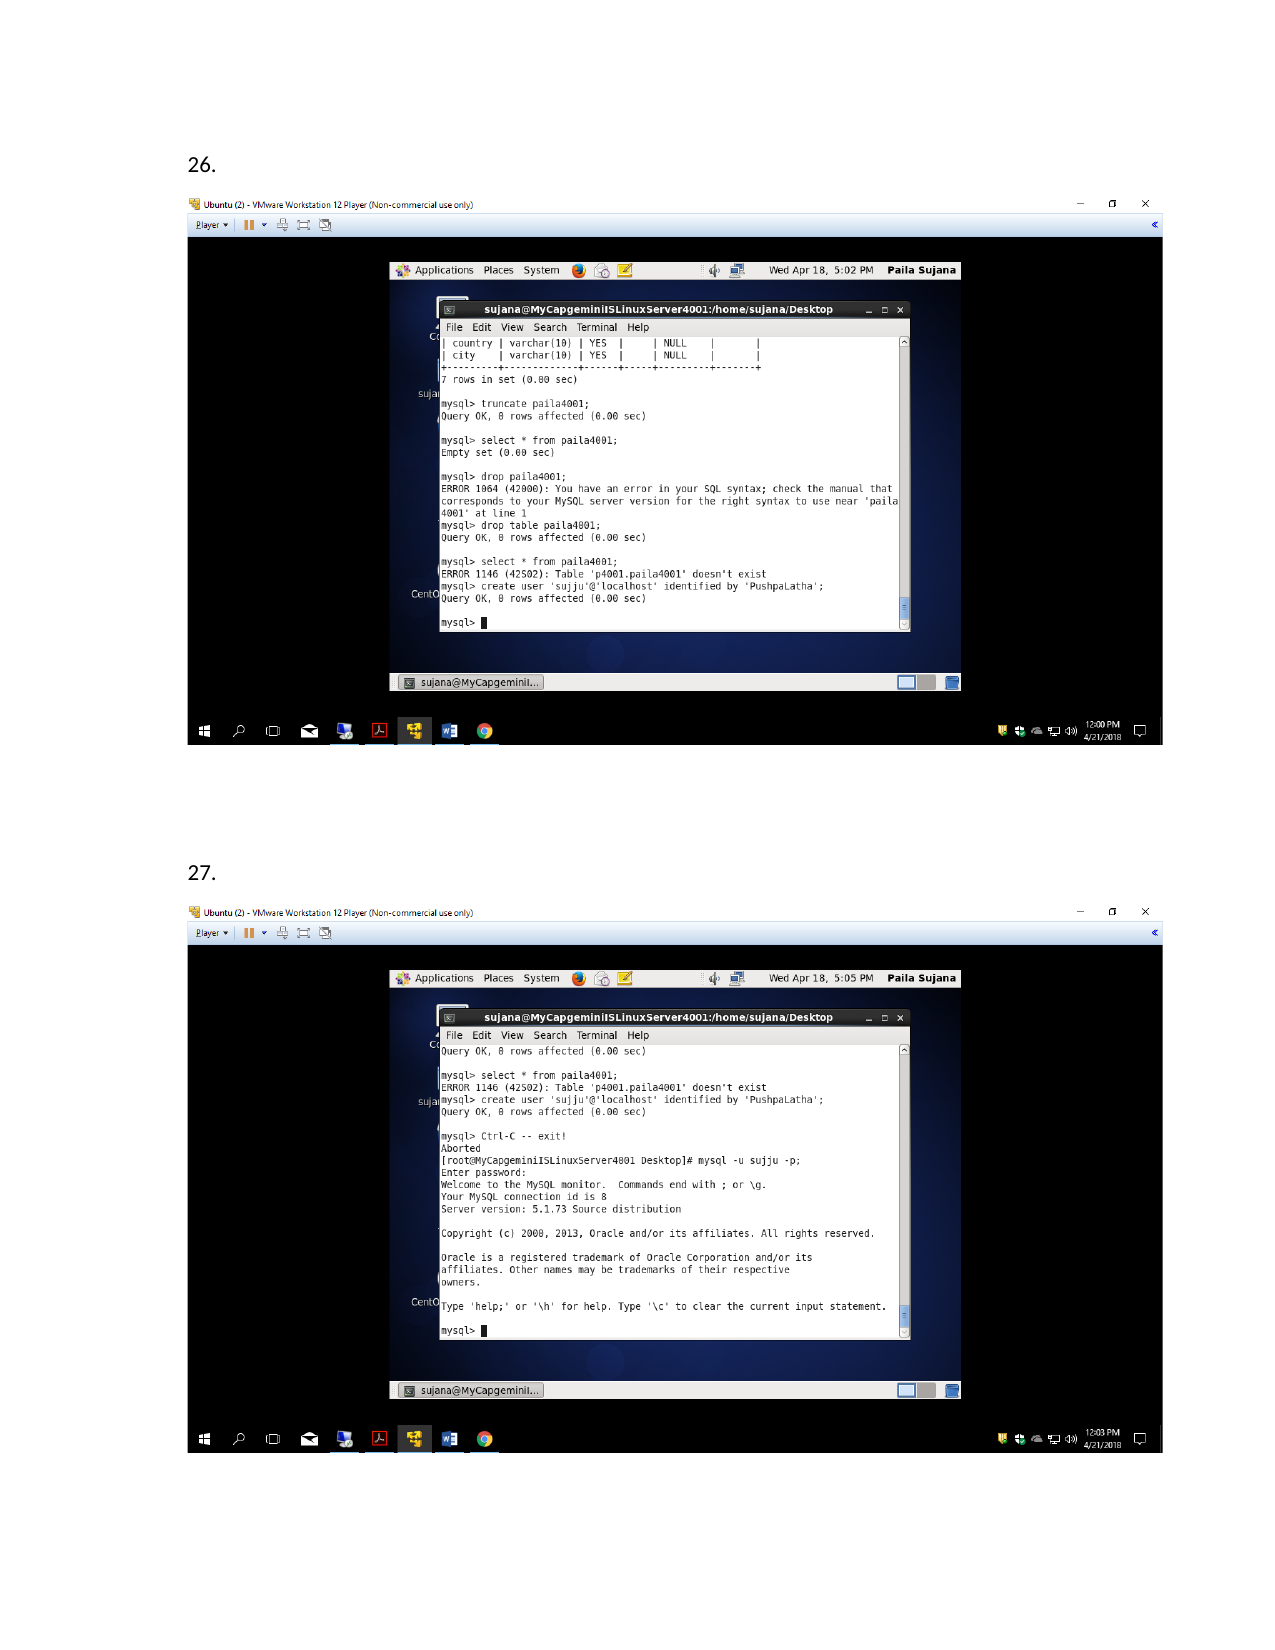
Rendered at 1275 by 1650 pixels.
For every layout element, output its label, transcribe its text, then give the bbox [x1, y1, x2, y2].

picture [187, 904, 1163, 1453]
text 26. [187, 150, 1125, 178]
text 27. [187, 858, 1125, 886]
picture [187, 196, 1163, 745]
